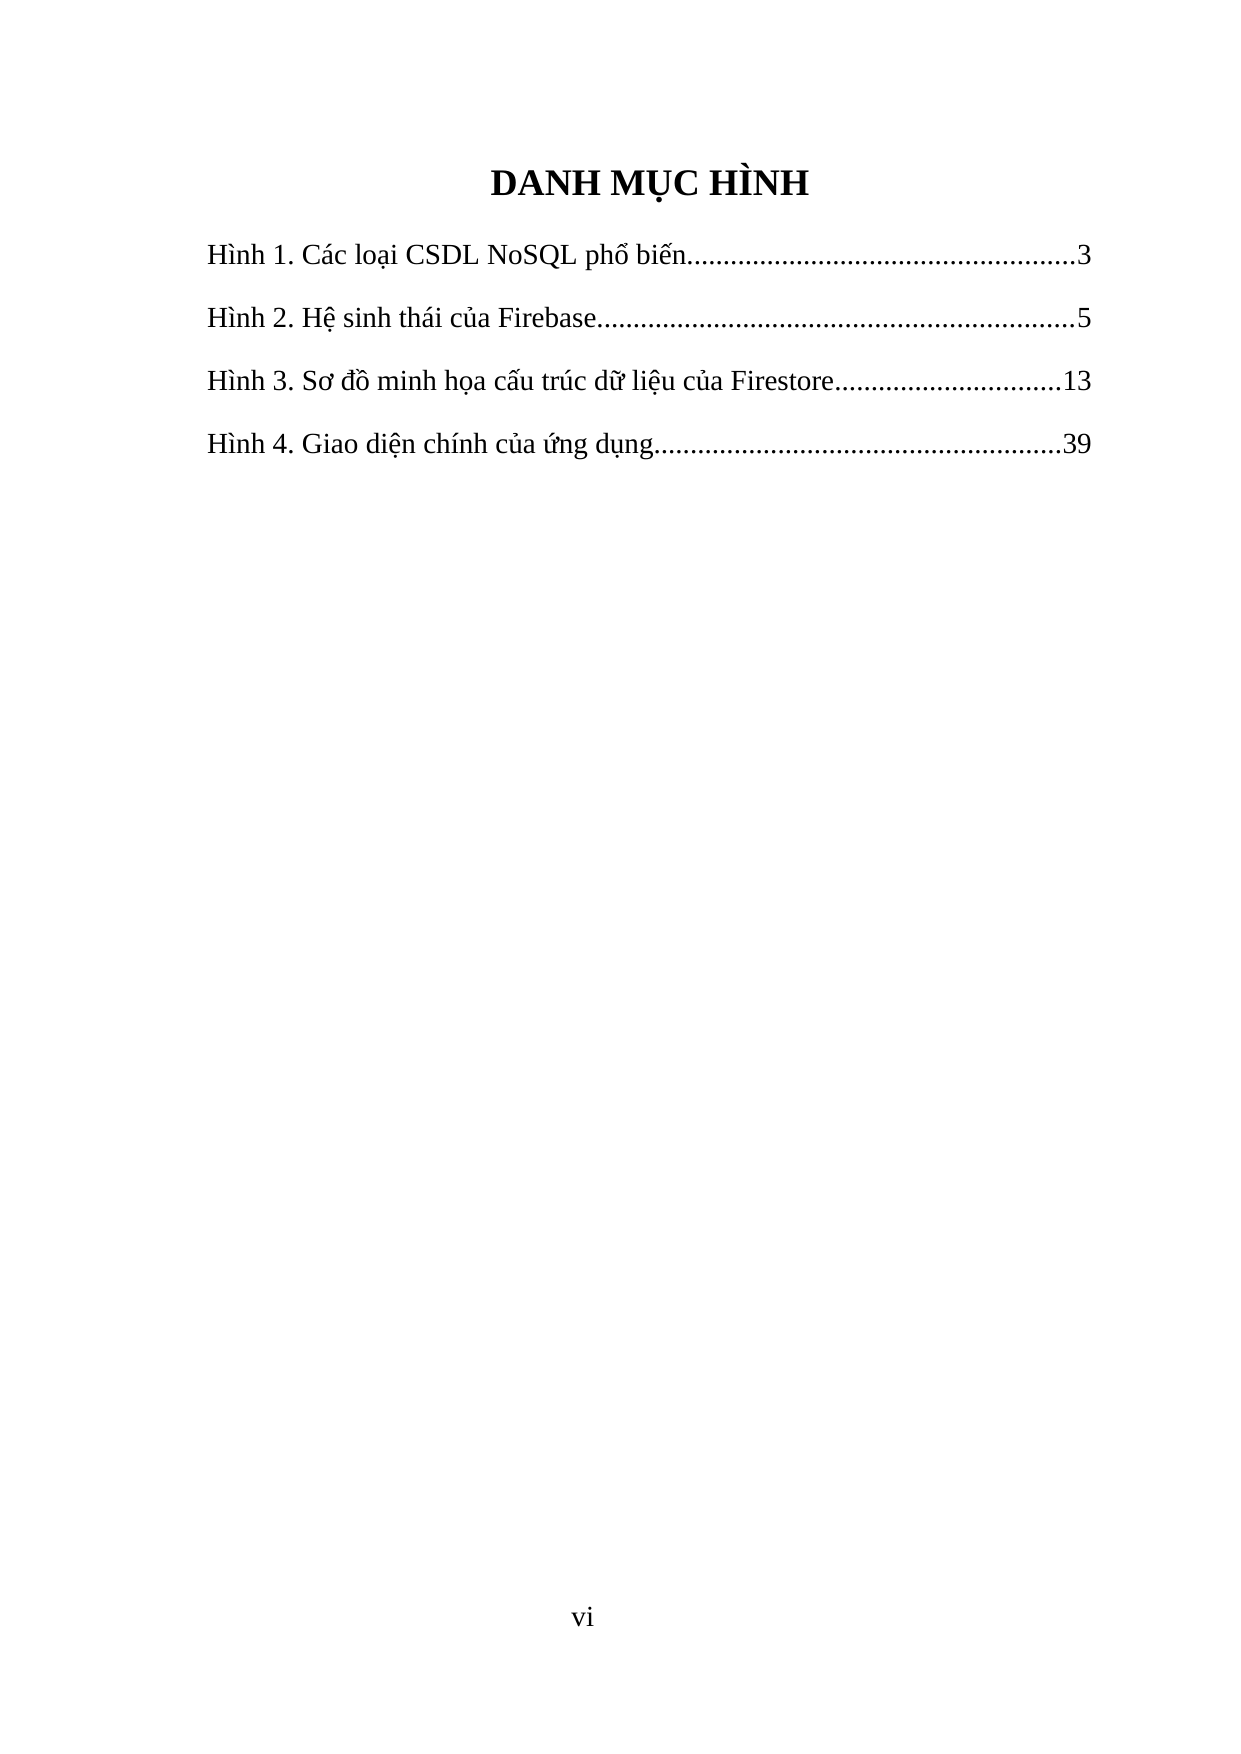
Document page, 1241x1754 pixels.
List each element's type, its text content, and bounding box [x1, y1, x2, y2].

text DANH MỤC HÌNH [207, 160, 1092, 203]
text Hình 4. Giao diện chính của ứng dụng 39 [207, 426, 1092, 459]
text Hình 1. Các loại CSDL NoSQL phổ biến 3 [207, 237, 1092, 271]
text Hình 2. Hệ sinh thái của Firebase 5 [207, 300, 1092, 334]
text Hình 3. Sơ đồ minh họa cấu trúc dữ liệu của Firestore 13 [207, 363, 1092, 397]
